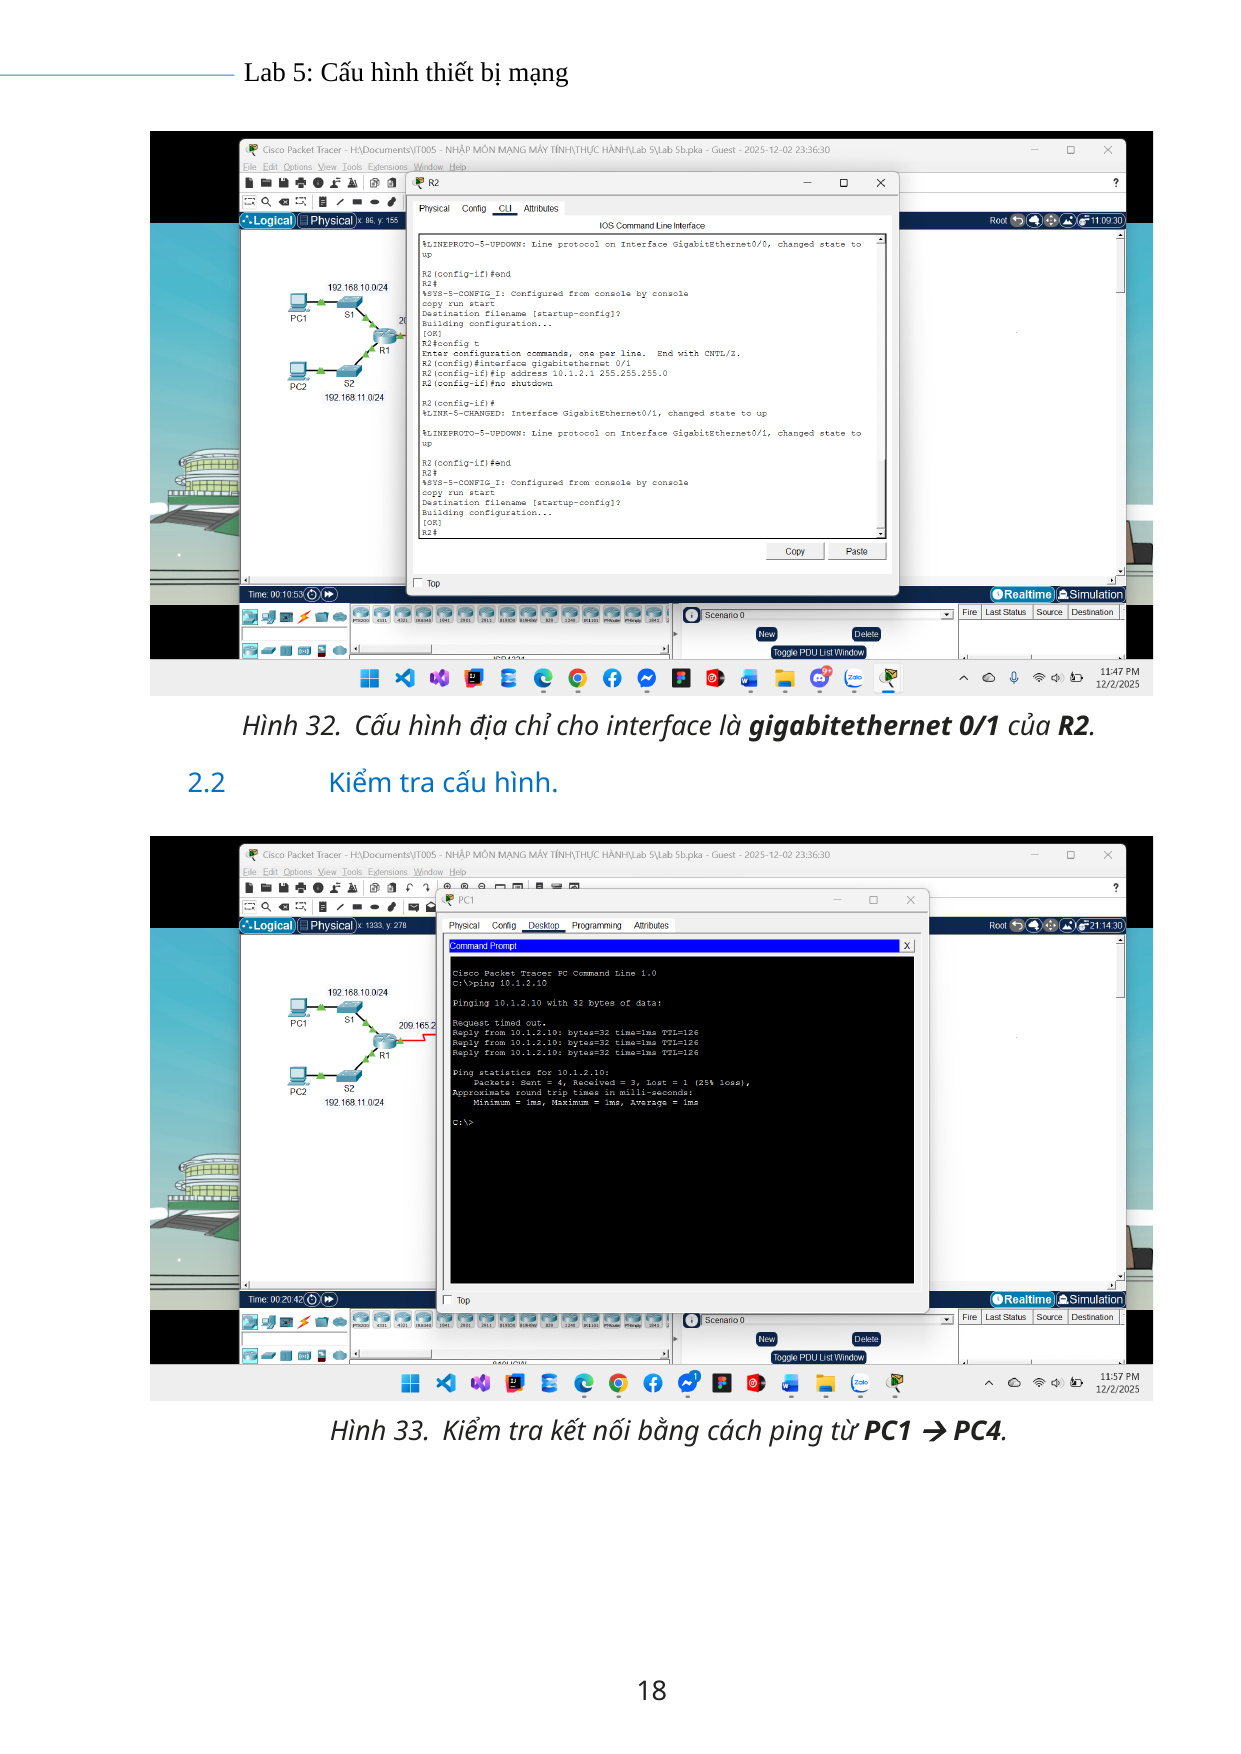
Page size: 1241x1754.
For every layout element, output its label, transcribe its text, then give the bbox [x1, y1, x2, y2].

picture [150, 836, 1154, 1401]
text Cấu hình địa chỉ cho interface là gigabitethernet 0/1 của R2. [187, 706, 1153, 743]
text Kiểm tra kết nối bằng cách ping từ PC1 PC4. [187, 1412, 1153, 1449]
subtitle Kiểm tra cấu hình. [187, 763, 1153, 800]
picture [150, 131, 1154, 696]
